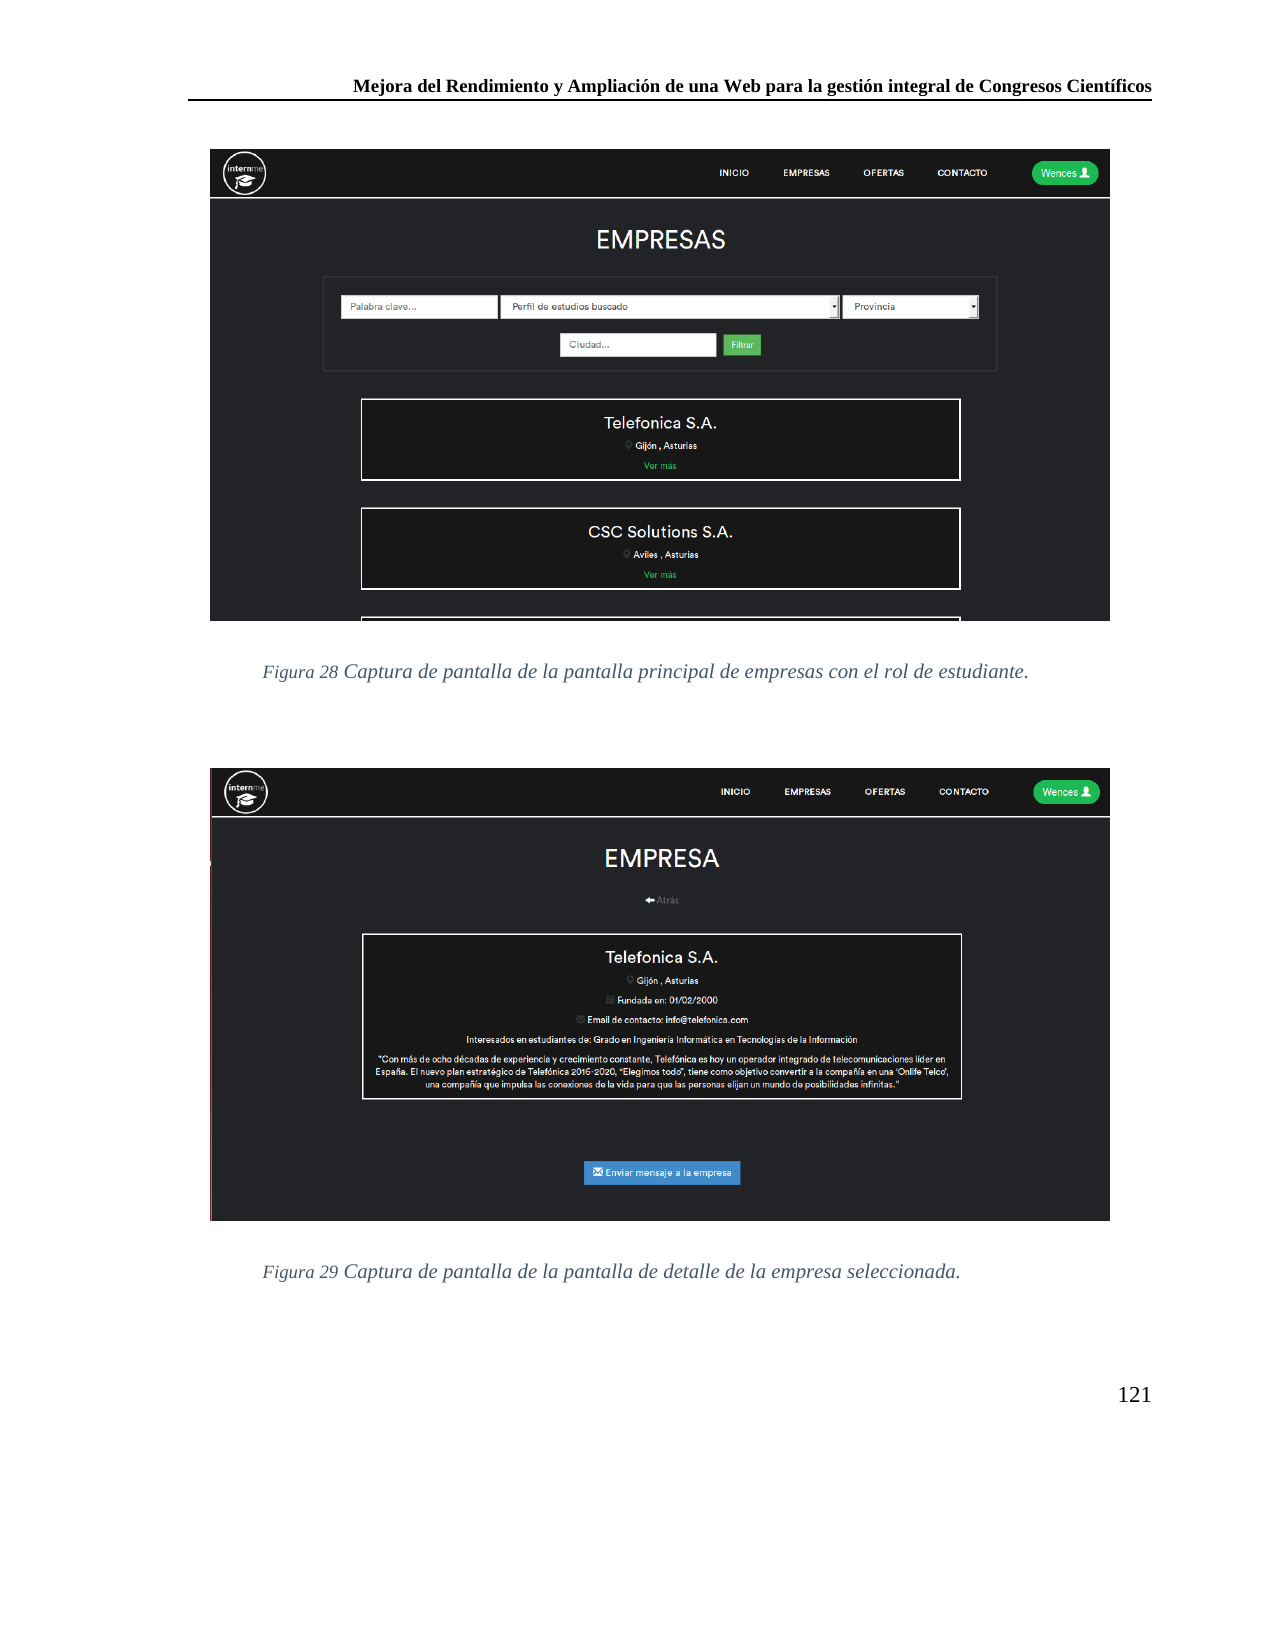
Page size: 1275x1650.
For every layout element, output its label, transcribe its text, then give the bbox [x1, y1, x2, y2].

picture [210, 768, 1110, 1221]
picture [210, 149, 1110, 621]
